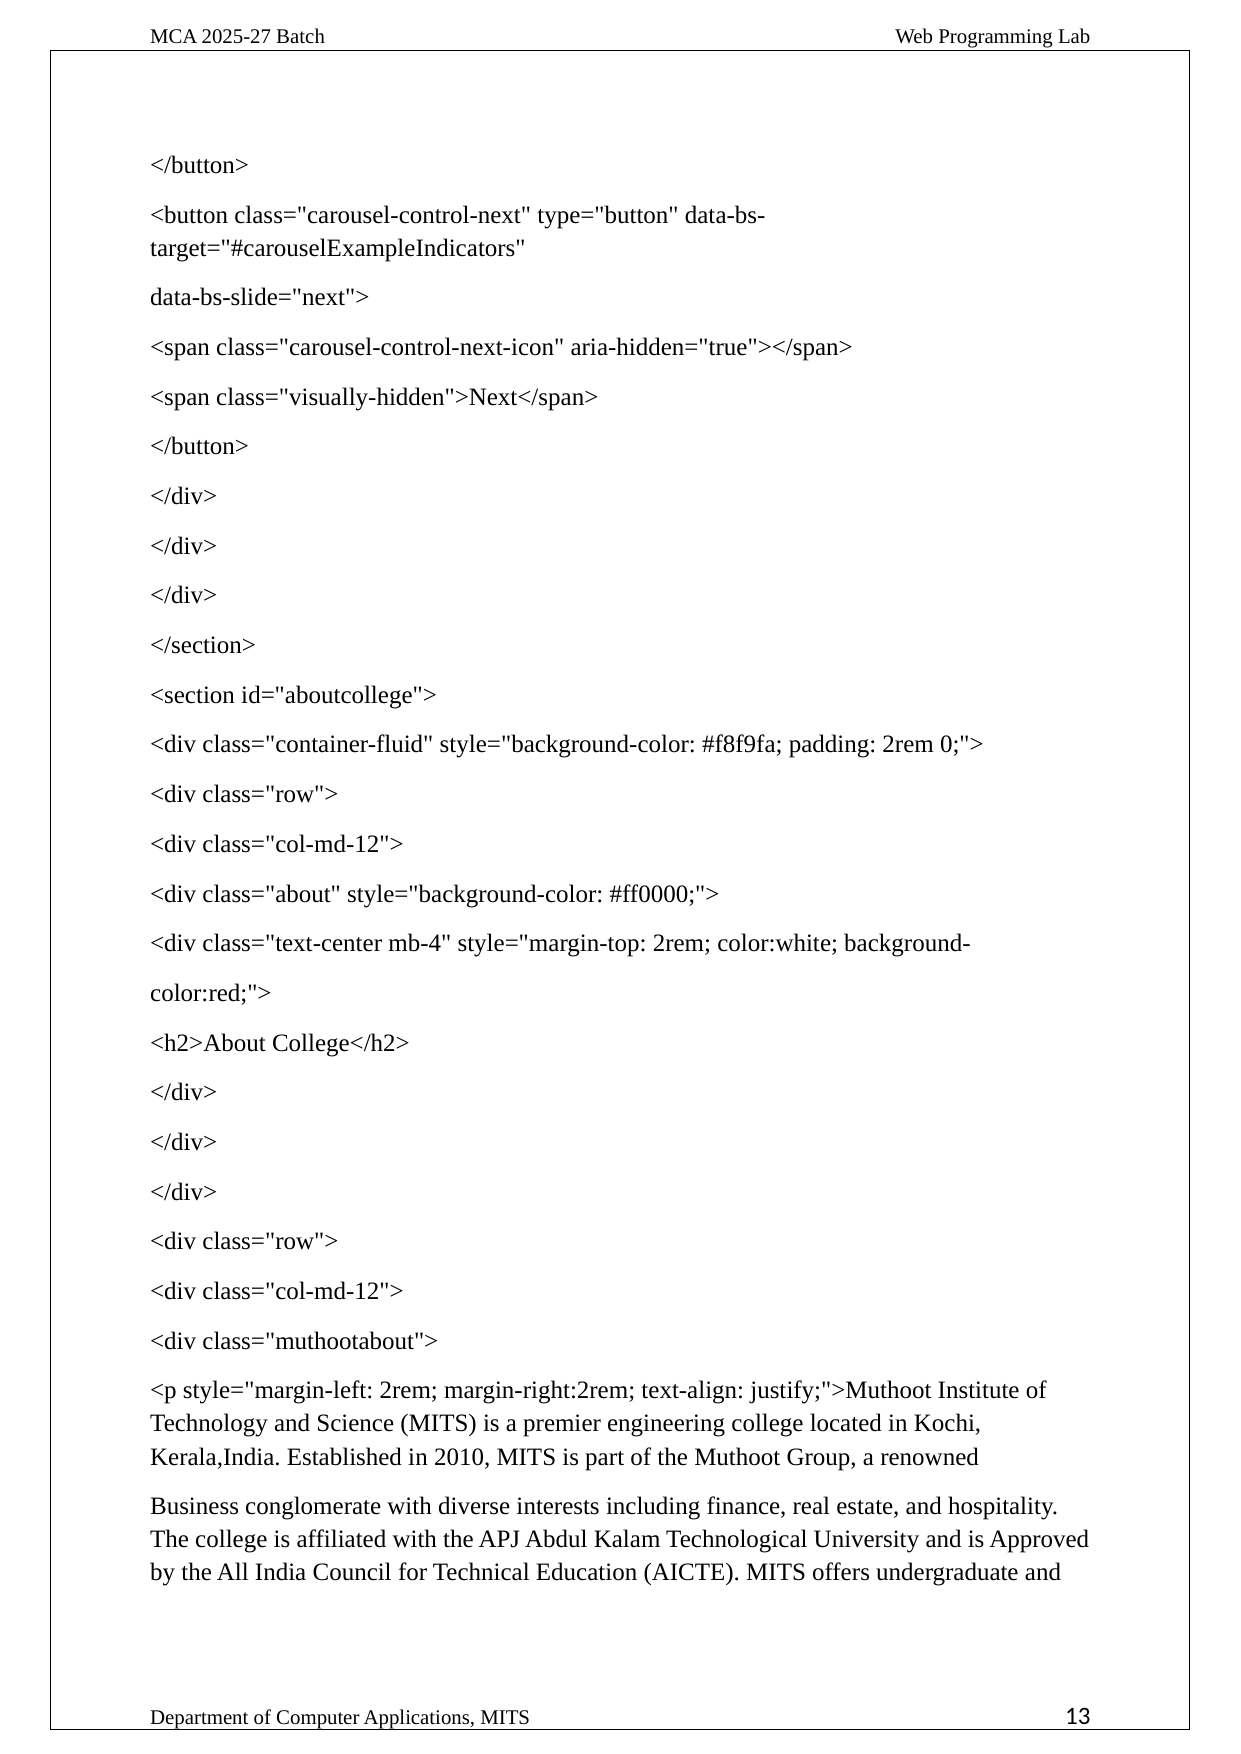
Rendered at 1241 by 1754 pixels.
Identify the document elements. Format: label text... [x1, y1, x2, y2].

text </div> [150, 1177, 1090, 1206]
text </div> [150, 1077, 1090, 1106]
text <h2>About College</h2> [150, 1028, 1090, 1056]
text <button class="carousel-control-next" type="button" data-bs-target="#carouselExampleIndicators" [150, 200, 1090, 261]
text <div class="row"> [150, 779, 1090, 808]
text <div class="col-md-12"> [150, 829, 1090, 858]
text </div> [150, 1127, 1090, 1156]
text <span class="carousel-control-next-icon" aria-hidden="true"></span> [150, 332, 1090, 361]
text <div class="muthootabout"> [150, 1326, 1090, 1354]
text data-bs-slide="next"> [150, 282, 1090, 311]
text </button> [150, 431, 1090, 460]
text </div> [150, 481, 1090, 510]
text <div class="about" style="background-color: #ff0000;"> [150, 879, 1090, 907]
text </div> [150, 581, 1090, 609]
text <div class="container-fluid" style="background-color: #f8f9fa; padding: 2rem 0;"> [150, 729, 1090, 758]
text <div class="text-center mb-4" style="margin-top: 2rem; color:white; background- [150, 928, 1090, 957]
text <span class="visually-hidden">Next</span> [150, 382, 1090, 411]
text </div> [150, 531, 1090, 559]
text <section id="aboutcollege"> [150, 680, 1090, 709]
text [150, 1491, 1090, 1586]
text </section> [150, 630, 1090, 659]
text <p style="margin-left: 2rem; margin-right:2rem; text-align: justify;">Muthoot Institute of Technology and Science (MITS) is a premier engineering college located in Kochi, Kerala,India. Established in 2010, MITS is part of the Muthoot Group, a renowned [150, 1376, 1090, 1470]
text <div class="row"> [150, 1226, 1090, 1255]
text <div class="col-md-12"> [150, 1276, 1090, 1305]
text </button> [150, 150, 1090, 179]
text color:red;"> [150, 978, 1090, 1007]
